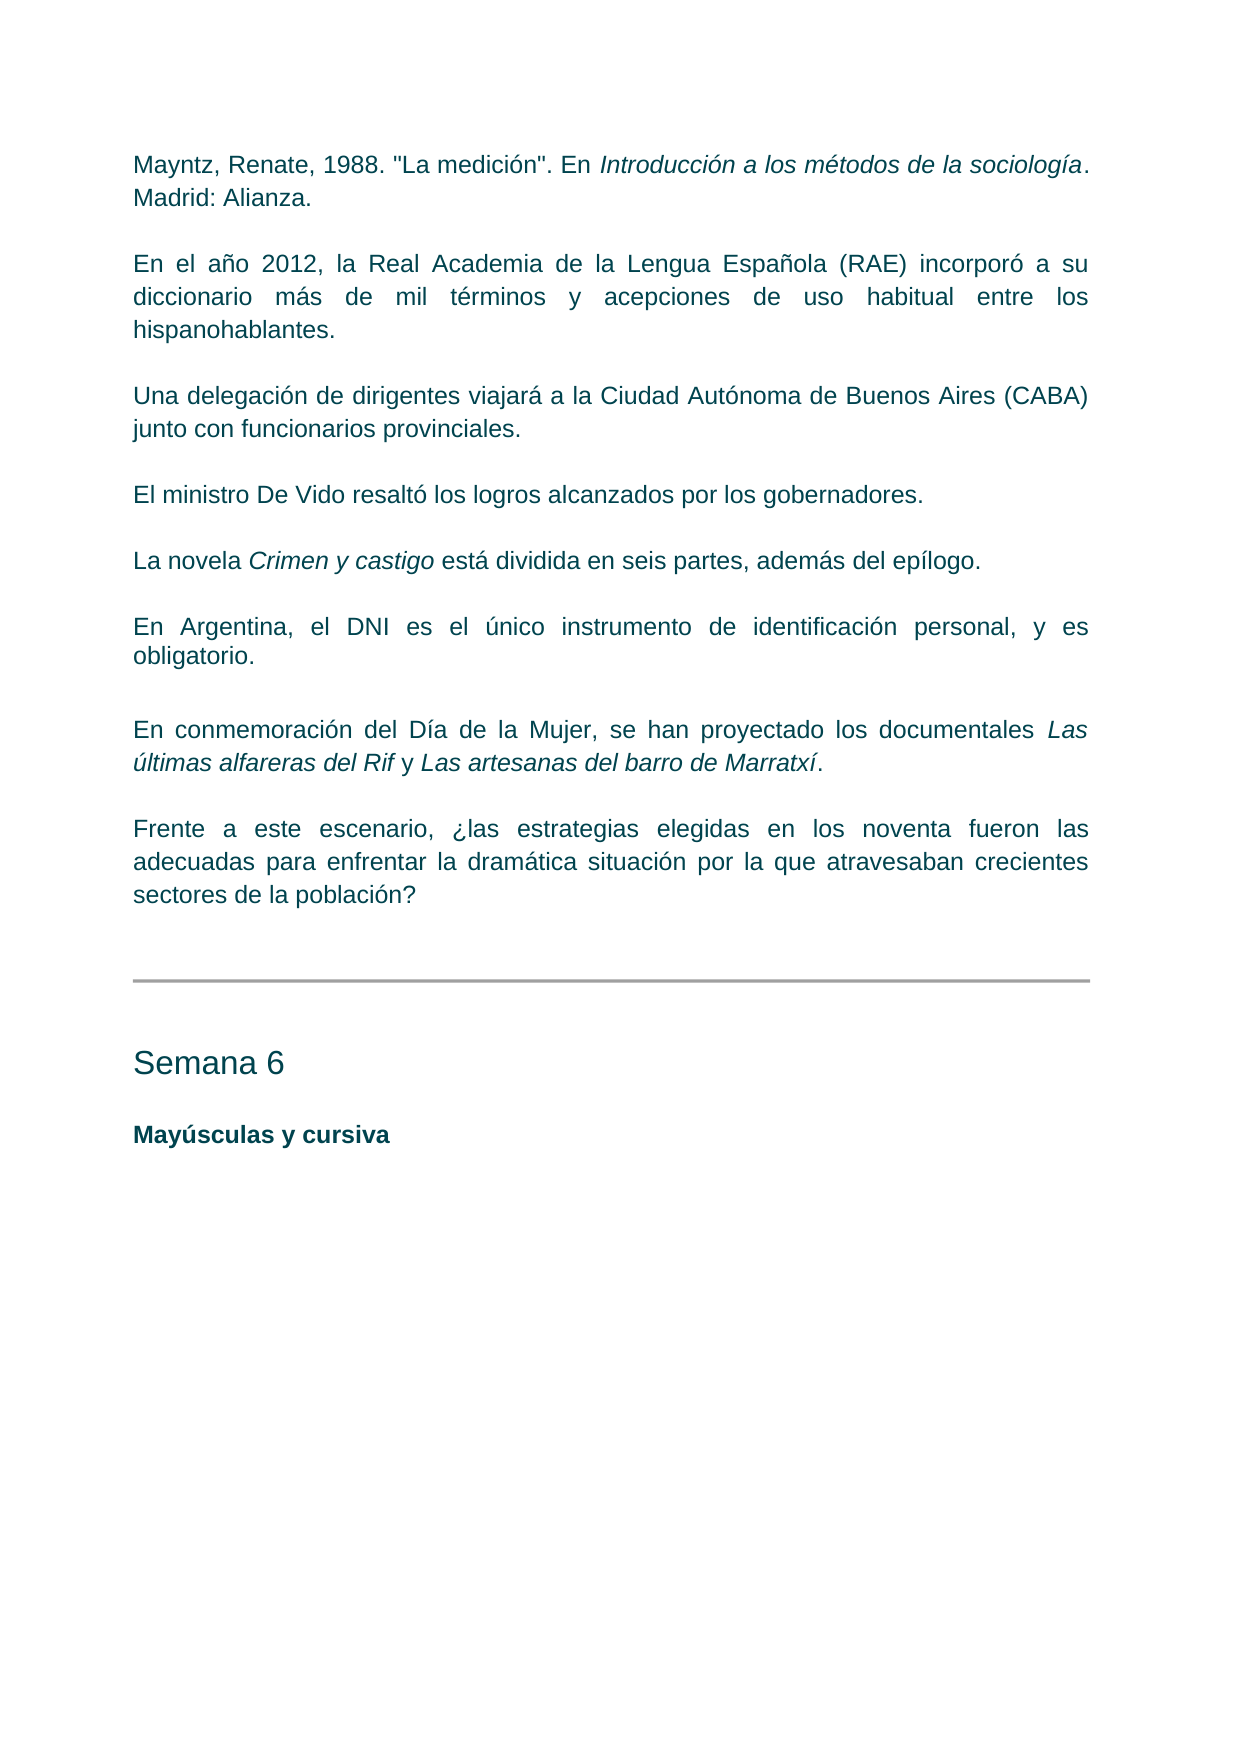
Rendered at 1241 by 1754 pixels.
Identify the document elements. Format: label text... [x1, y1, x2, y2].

text Frente a este escenario, ¿las estrategias elegidas en los noventa fueron las adecuadas para enfrentar la dramática situación por la que atravesaban crecientes sectores de la población? [133, 814, 1090, 909]
text Mayntz, Renate, 1988. "La medición". En Introducción a los métodos de la sociología. Madrid: Alianza. [133, 150, 1090, 212]
text Una delegación de dirigentes viajará a la Ciudad Autónoma de Buenos Aires (CABA) junto con funcionarios provinciales. [133, 381, 1090, 443]
text El ministro De Vido resaltó los logros alcanzados por los gobernadores. [133, 480, 1090, 509]
text La novela Crimen y castigo está dividida en seis partes, además del epílogo. [133, 546, 1090, 575]
text En conmemoración del Día de la Mujer, se han proyectado los documentales Las últimas alfareras del Rif y Las artesanas del barro de Marratxí. [133, 715, 1090, 777]
text En el año 2012, la Real Academia de la Lengua Española (RAE) incorporó a su diccionario más de mil términos y acepciones de uso habitual entre los hispanohablantes. [133, 249, 1090, 344]
text Mayúsculas y cursiva [133, 1120, 1090, 1149]
text En Argentina, el DNI es el único instrumento de identificación personal, y es obligatorio. [133, 612, 1090, 670]
text Semana 6 [133, 1043, 1090, 1081]
